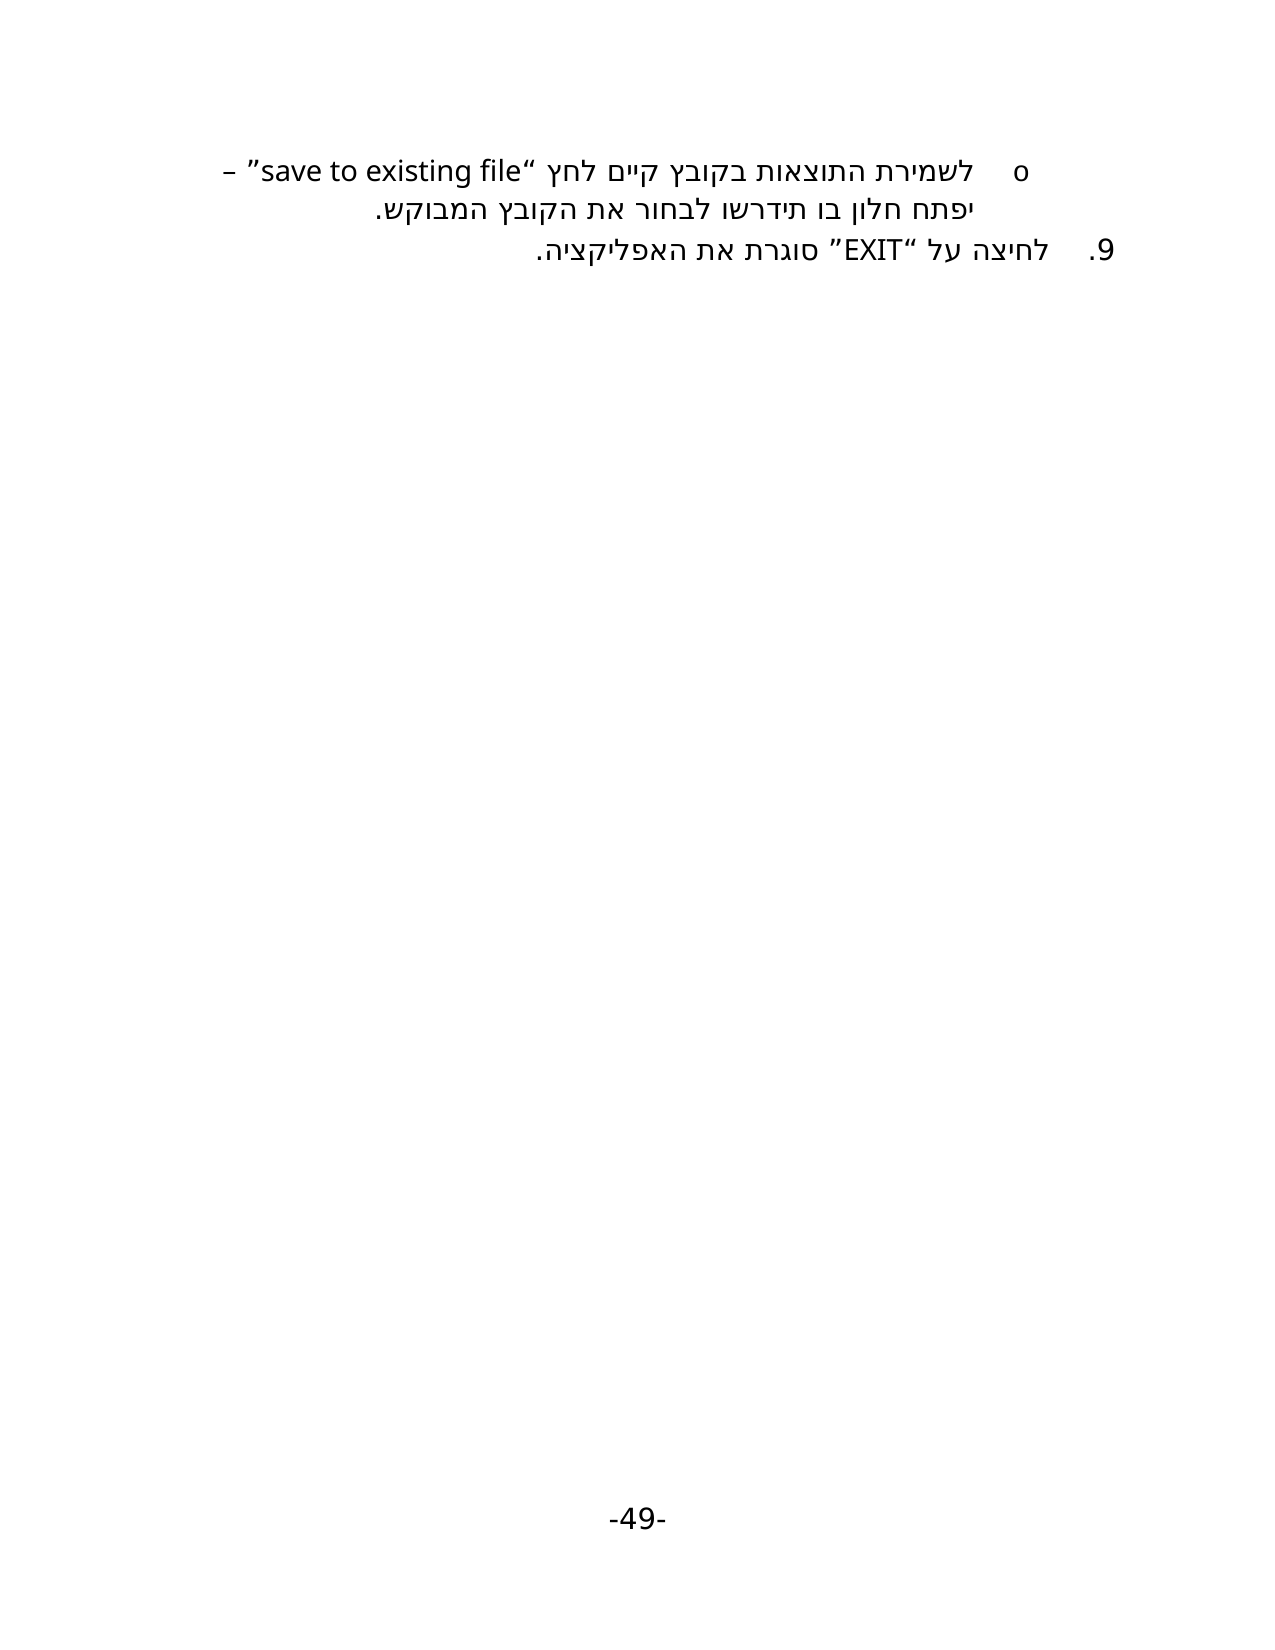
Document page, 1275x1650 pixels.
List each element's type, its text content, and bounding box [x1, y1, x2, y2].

list לשמירת התוצאות בקובץ קיים לחץ “save to existing file” – יפתח חלון בו תידרשו לבחור את הקובץ המבוקש. [150, 150, 1012, 227]
list לחיצה על “EXIT” סוגרת את האפליקציה. [150, 229, 1087, 269]
